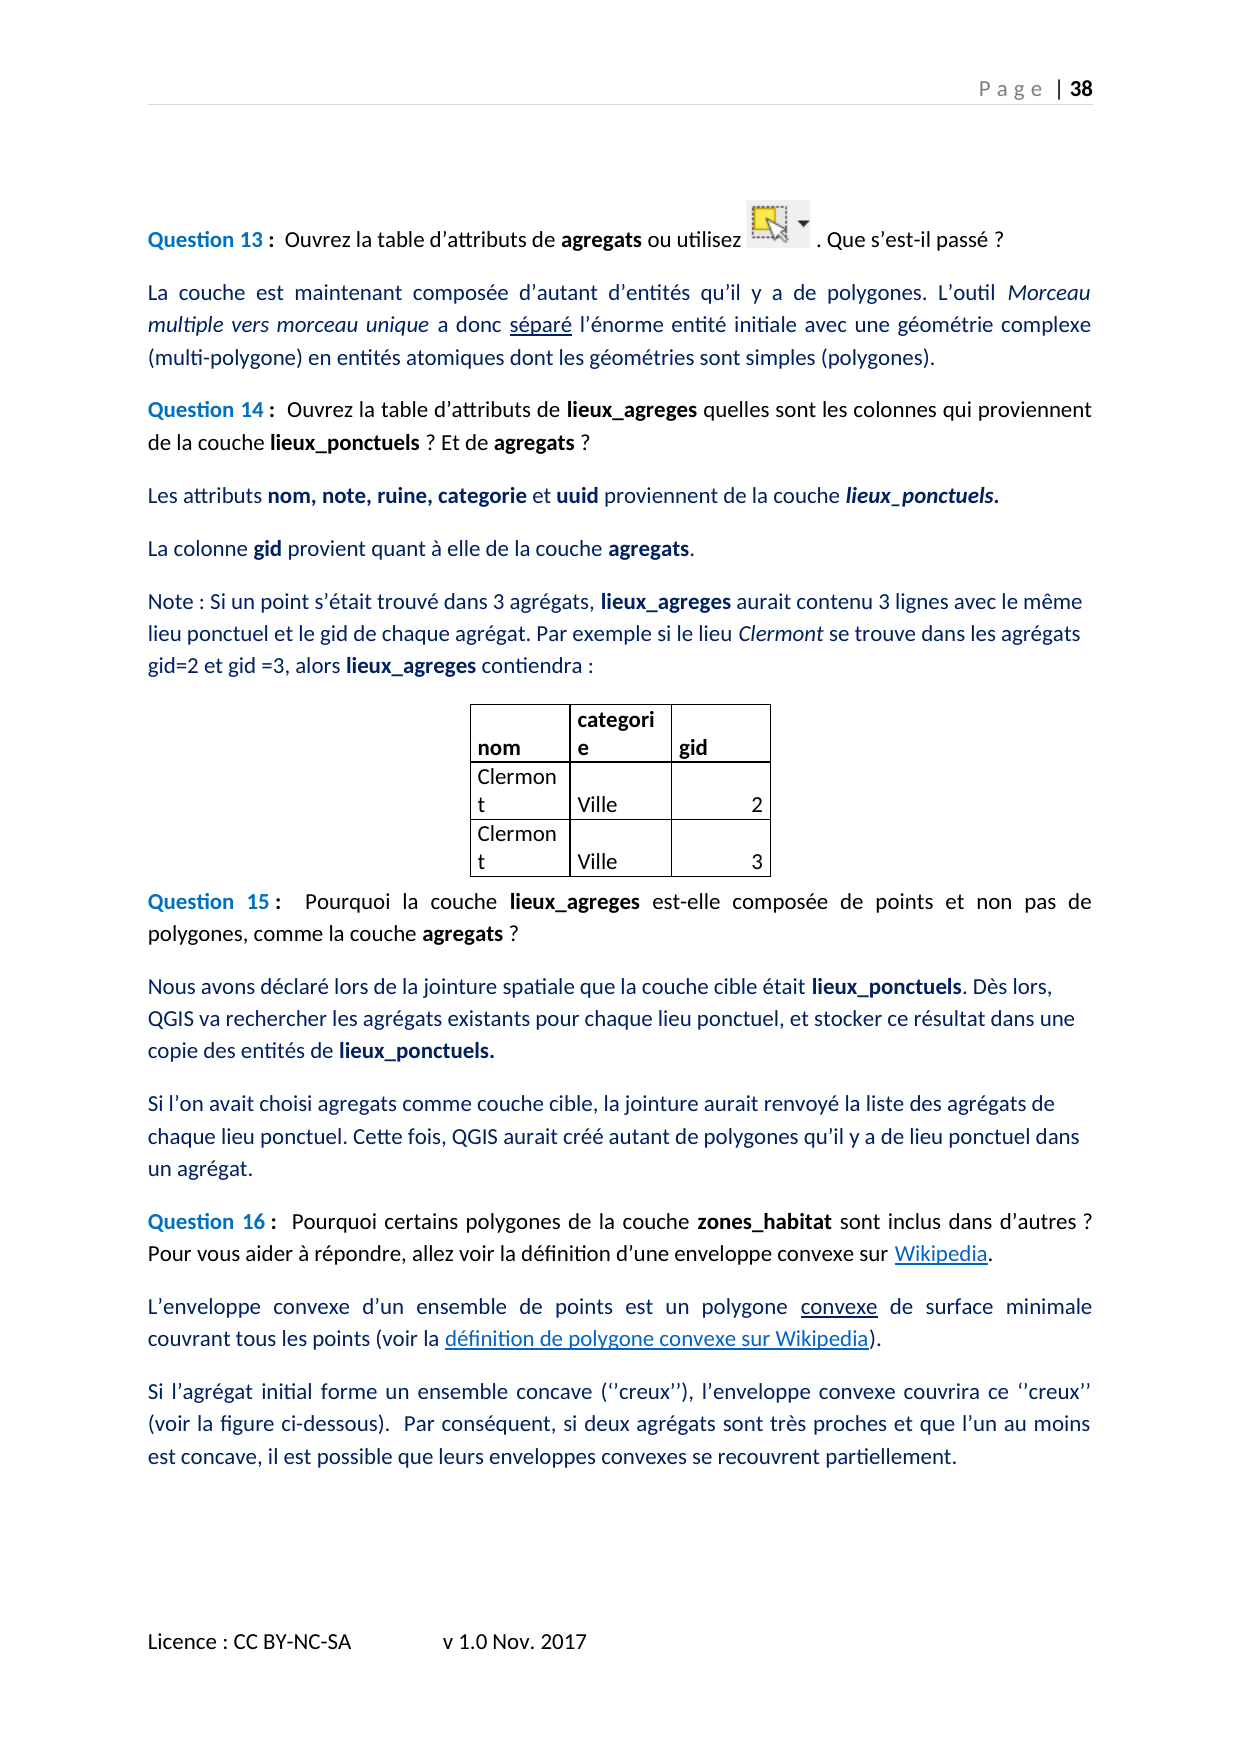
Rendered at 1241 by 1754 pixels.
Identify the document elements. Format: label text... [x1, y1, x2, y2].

text Nous avons déclaré lors de la jointure spatiale que la couche cible était lieux_ponctuels. Dès lors, QGIS va rechercher les agrégats existants pour chaque lieu ponctuel, et stocker ce résultat dans une copie des entités de lieux_ponctuels. [148, 972, 1093, 1064]
text Si l’agrégat initial forme un ensemble concave (‘’creux’’), l’enveloppe convexe couvrira ce ‘’creux’’ (voir la figure ci-dessous). Par conséquent, si deux agrégats sont très proches et que l’un au moins est concave, il est possible que leurs enveloppes convexes se recouvrent partiellement. [148, 1377, 1093, 1470]
text L’enveloppe convexe d’un ensemble de points est un polygone convexe de surface minimale couvrant tous les points (voir la définition de polygone convexe sur Wikipedia). [148, 1292, 1093, 1352]
table_cell Ville [571, 820, 671, 876]
table_header nom [471, 705, 569, 761]
table_header categorie [571, 705, 671, 761]
text Si l’on avait choisi agregats comme couche cible, la jointure aurait renvoyé la liste des agrégats de chaque lieu ponctuel. Cette fois, QGIS aurait créé autant de polygones qu’il y a de lieu ponctuel dans un agrégat. [148, 1089, 1093, 1182]
picture [746, 200, 811, 248]
text La colonne gid provient quant à elle de la couche agregats. [148, 534, 1093, 562]
text Question 13 : Ouvrez la table d’attributs de agregats ou utilisez . Que s’est-il passé ? [148, 201, 1093, 253]
text Note : Si un point s’était trouvé dans 3 agrégats, lieux_agreges aurait contenu 3 lignes avec le même lieu ponctuel et le gid de chaque agrégat. Par exemple si le lieu Clermont se trouve dans les agrégats gid=2 et gid =3, alors lieux_agreges contiendra : [148, 587, 1093, 679]
table_cell Ville [571, 763, 671, 818]
table_cell 2 [672, 763, 770, 818]
table_cell Clermont [471, 763, 569, 818]
table_header gid [672, 705, 770, 761]
text Question 16 : Pourquoi certains polygones de la couche zones_habitat sont inclus dans d’autres ? Pour vous aider à répondre, allez voir la définition d’une enveloppe convexe sur Wikipedia. [148, 1207, 1093, 1267]
text Question 14 : Ouvrez la table d’attributs de lieux_agreges quelles sont les colonnes qui proviennent de la couche lieux_ponctuels ? Et de agregats ? [148, 396, 1093, 456]
text Question 15 : Pourquoi la couche lieux_agreges est-elle composée de points et non pas de polygones, comme la couche agregats ? [148, 887, 1093, 947]
text La couche est maintenant composée d’autant d’entités qu’il y a de polygones. L’outil Morceau multiple vers morceau unique a donc séparé l’énorme entité initiale avec une géométrie complexe (multi-polygone) en entités atomiques dont les géométries sont simples (polygones). [148, 278, 1093, 371]
table_cell Clermont [471, 820, 569, 876]
table_cell 3 [672, 820, 770, 876]
text Les attributs nom, note, ruine, categorie et uuid proviennent de la couche lieux_ponctuels. [148, 481, 1093, 509]
